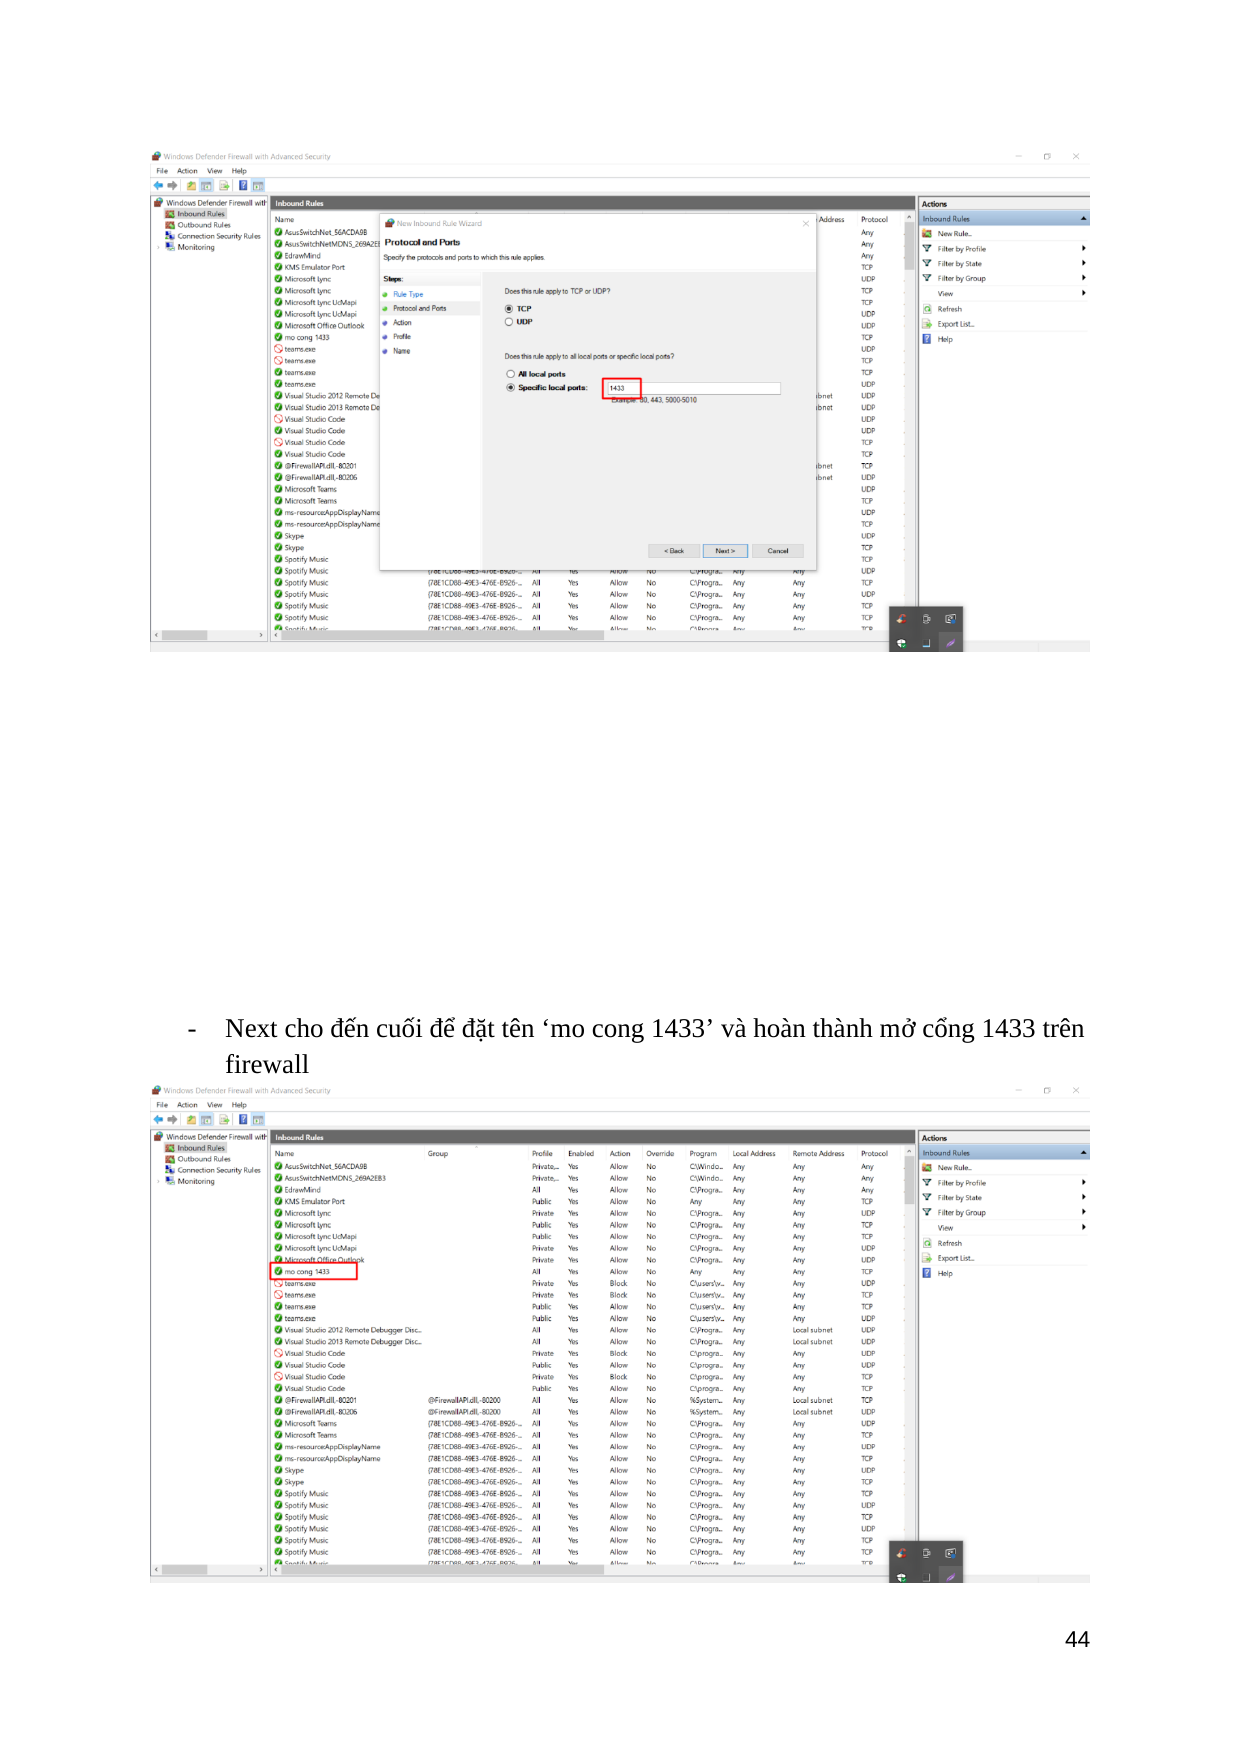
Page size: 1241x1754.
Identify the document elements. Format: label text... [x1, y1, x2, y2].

picture [150, 150, 1090, 652]
picture [150, 1083, 1090, 1583]
list Next cho đến cuối để đặt tên ‘mo cong 1433’ và hoàn thành mở cổng 1433 trên firewall [187, 1012, 1090, 1079]
